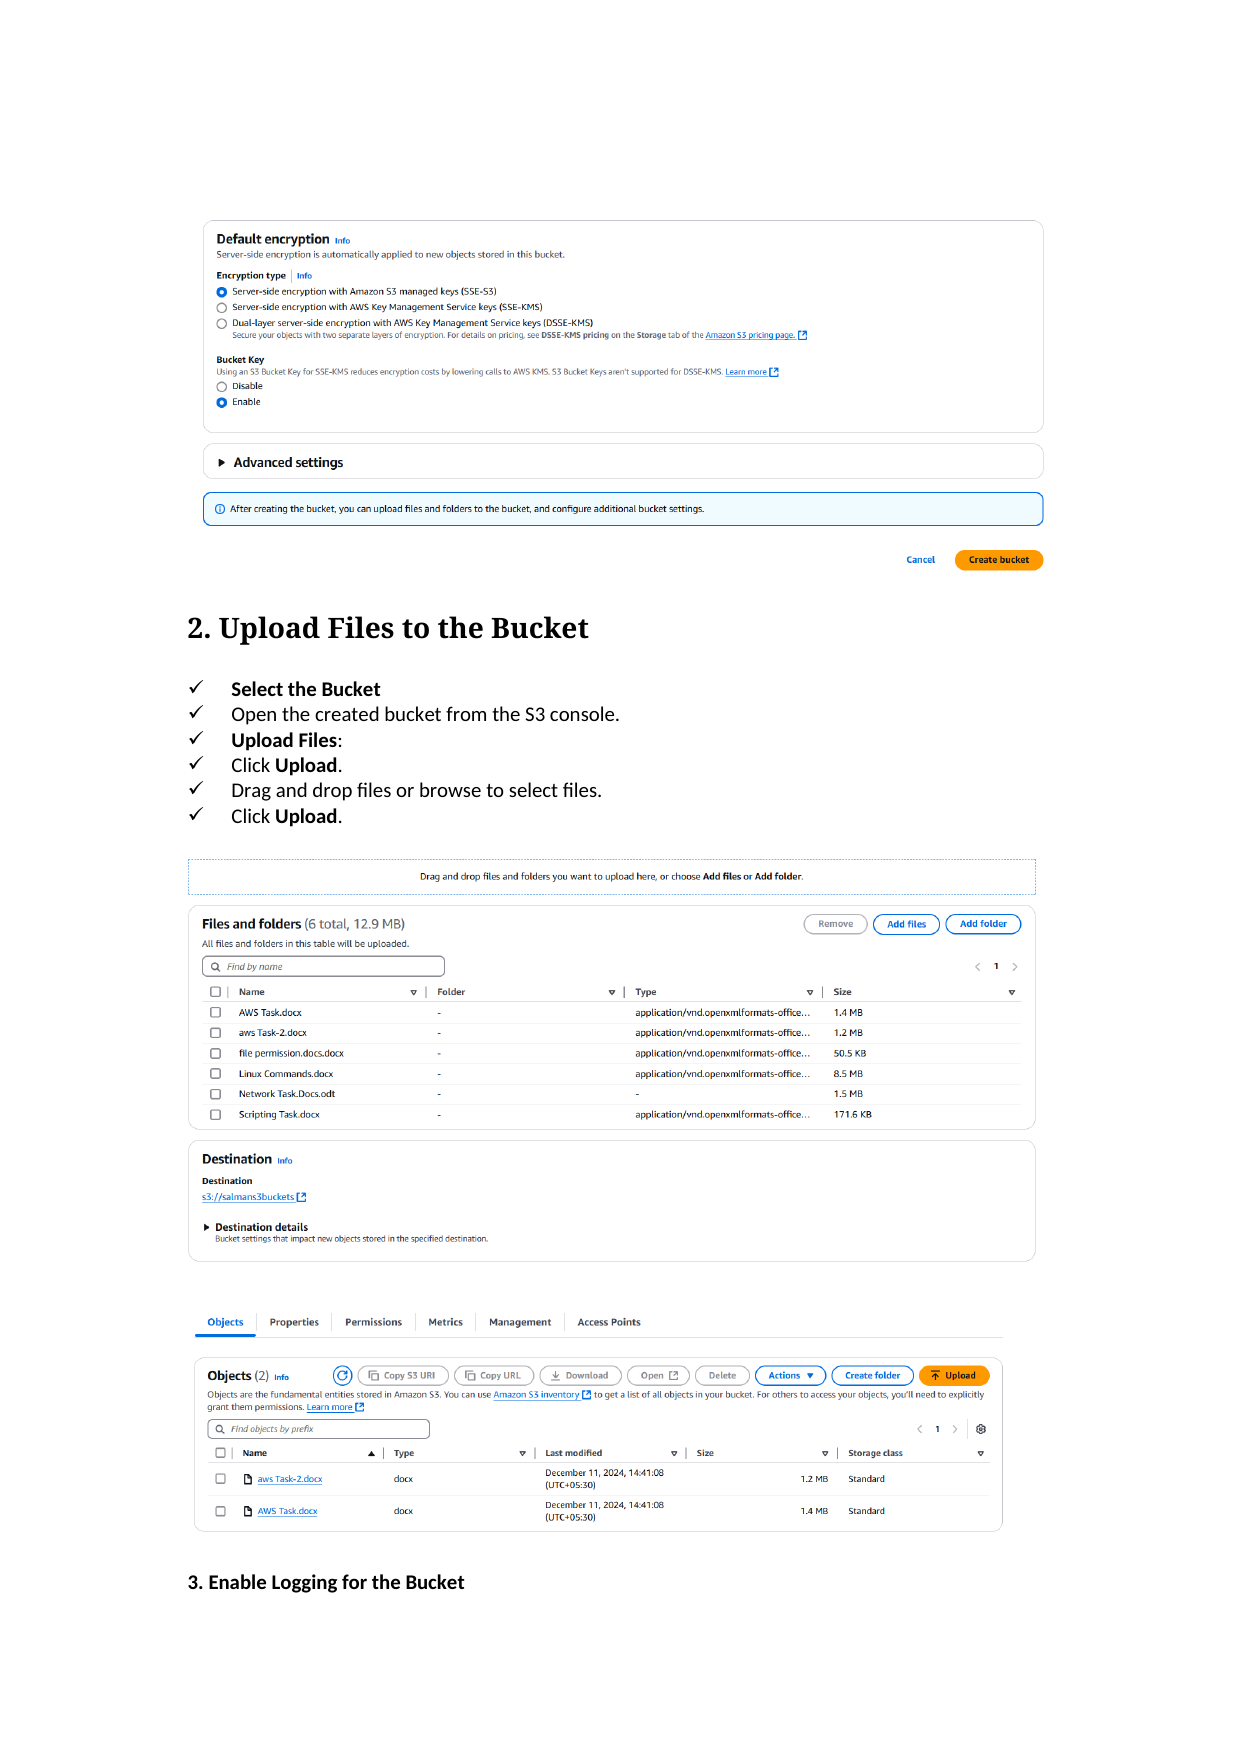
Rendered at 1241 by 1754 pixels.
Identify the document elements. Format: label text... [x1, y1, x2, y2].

list Upload Files: [187, 727, 1053, 752]
list Select the Bucket [187, 676, 1053, 701]
list Click Upload. [187, 803, 1053, 828]
picture [187, 210, 1052, 580]
picture [187, 1305, 1053, 1569]
list Drag and drop files or browse to select files. [187, 778, 1053, 803]
subtitle 2. Upload Files to the Bucket [187, 608, 1053, 647]
picture [187, 857, 1051, 1277]
list 3. Enable Logging for the Bucket [187, 1569, 1053, 1594]
list Click Upload. [187, 752, 1053, 778]
list Open the created bucket from the S3 console. [187, 701, 1053, 727]
